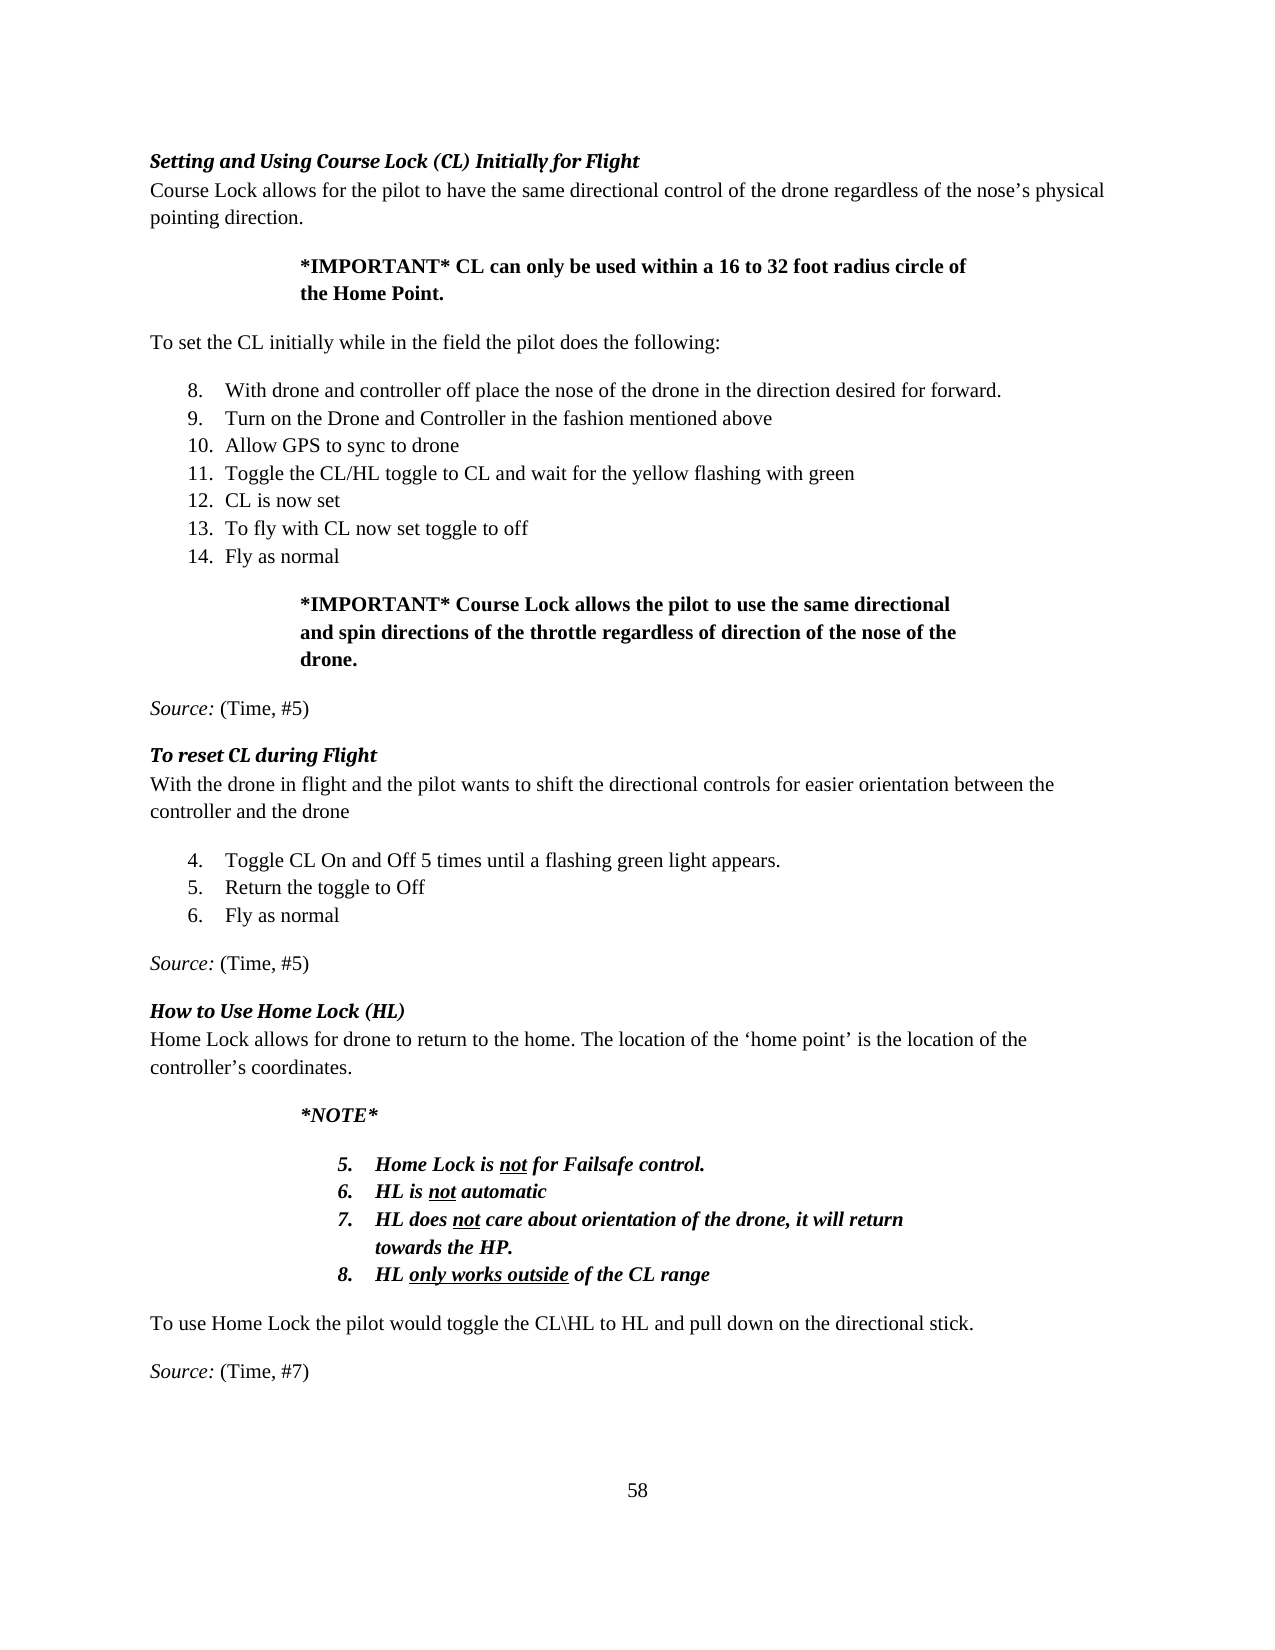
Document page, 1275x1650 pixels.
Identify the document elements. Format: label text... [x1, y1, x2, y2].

list CL is now set [187, 488, 1125, 512]
list HL does not care about orientation of the drone, it will return towards the HP. [337, 1207, 975, 1259]
list Return the toggle to Off [187, 875, 1125, 899]
list Fly as normal [187, 903, 1125, 927]
list With drone and controller off place the nose of the drone in the direction desired for forward. [187, 378, 1125, 402]
list Turn on the Drone and Controller in the fashion mentioned above [187, 406, 1125, 430]
list HL is not automatic [337, 1179, 975, 1203]
subtitle How to Use Home Lock (HL) [150, 1000, 1125, 1024]
text Home Lock allows for drone to return to the home. The location of the ‘home point’ is the location of the controller’s coordinates. [150, 1027, 1125, 1079]
text *IMPORTANT* Course Lock allows the pilot to use the same directional and spin directions of the throttle regardless of direction of the nose of the drone. [300, 592, 975, 671]
list Home Lock is not for Failsafe control. [337, 1152, 975, 1176]
list To fly with CL now set toggle to off [187, 516, 1125, 540]
text With the drone in flight and the pilot wants to shift the directional controls for easier orientation between the controller and the drone [150, 772, 1125, 823]
list Toggle the CL/HL toggle to CL and wait for the yellow flashing with green [187, 461, 1125, 485]
text *NOTE* [300, 1103, 975, 1127]
text Source: [150, 1359, 1125, 1383]
text Course Lock allows for the pilot to have the same directional control of the drone regardless of the nose’s physical pointing direction. [150, 177, 1125, 229]
list Allow GPS to sync to drone [187, 433, 1125, 457]
text To use Home Lock the pilot would toggle the CL\HL to HL and pull down on the directional stick. [150, 1311, 1125, 1335]
list HL only works outside of the CL range [337, 1262, 975, 1286]
subtitle To reset CL during Flight [150, 744, 1125, 768]
list Fly as normal [187, 544, 1125, 568]
list Toggle CL On and Off 5 times until a flashing green light appears. [187, 848, 1125, 872]
text To set the CL initially while in the field the pilot does the following: [150, 329, 1125, 354]
text *IMPORTANT* CL can only be used within a 16 to 32 foot radius circle of the Home Point. [300, 253, 975, 305]
text Source: [150, 951, 1125, 975]
subtitle Setting and Using Course Lock (CL) Initially for Flight [150, 150, 1125, 174]
text Source: [150, 696, 1125, 720]
